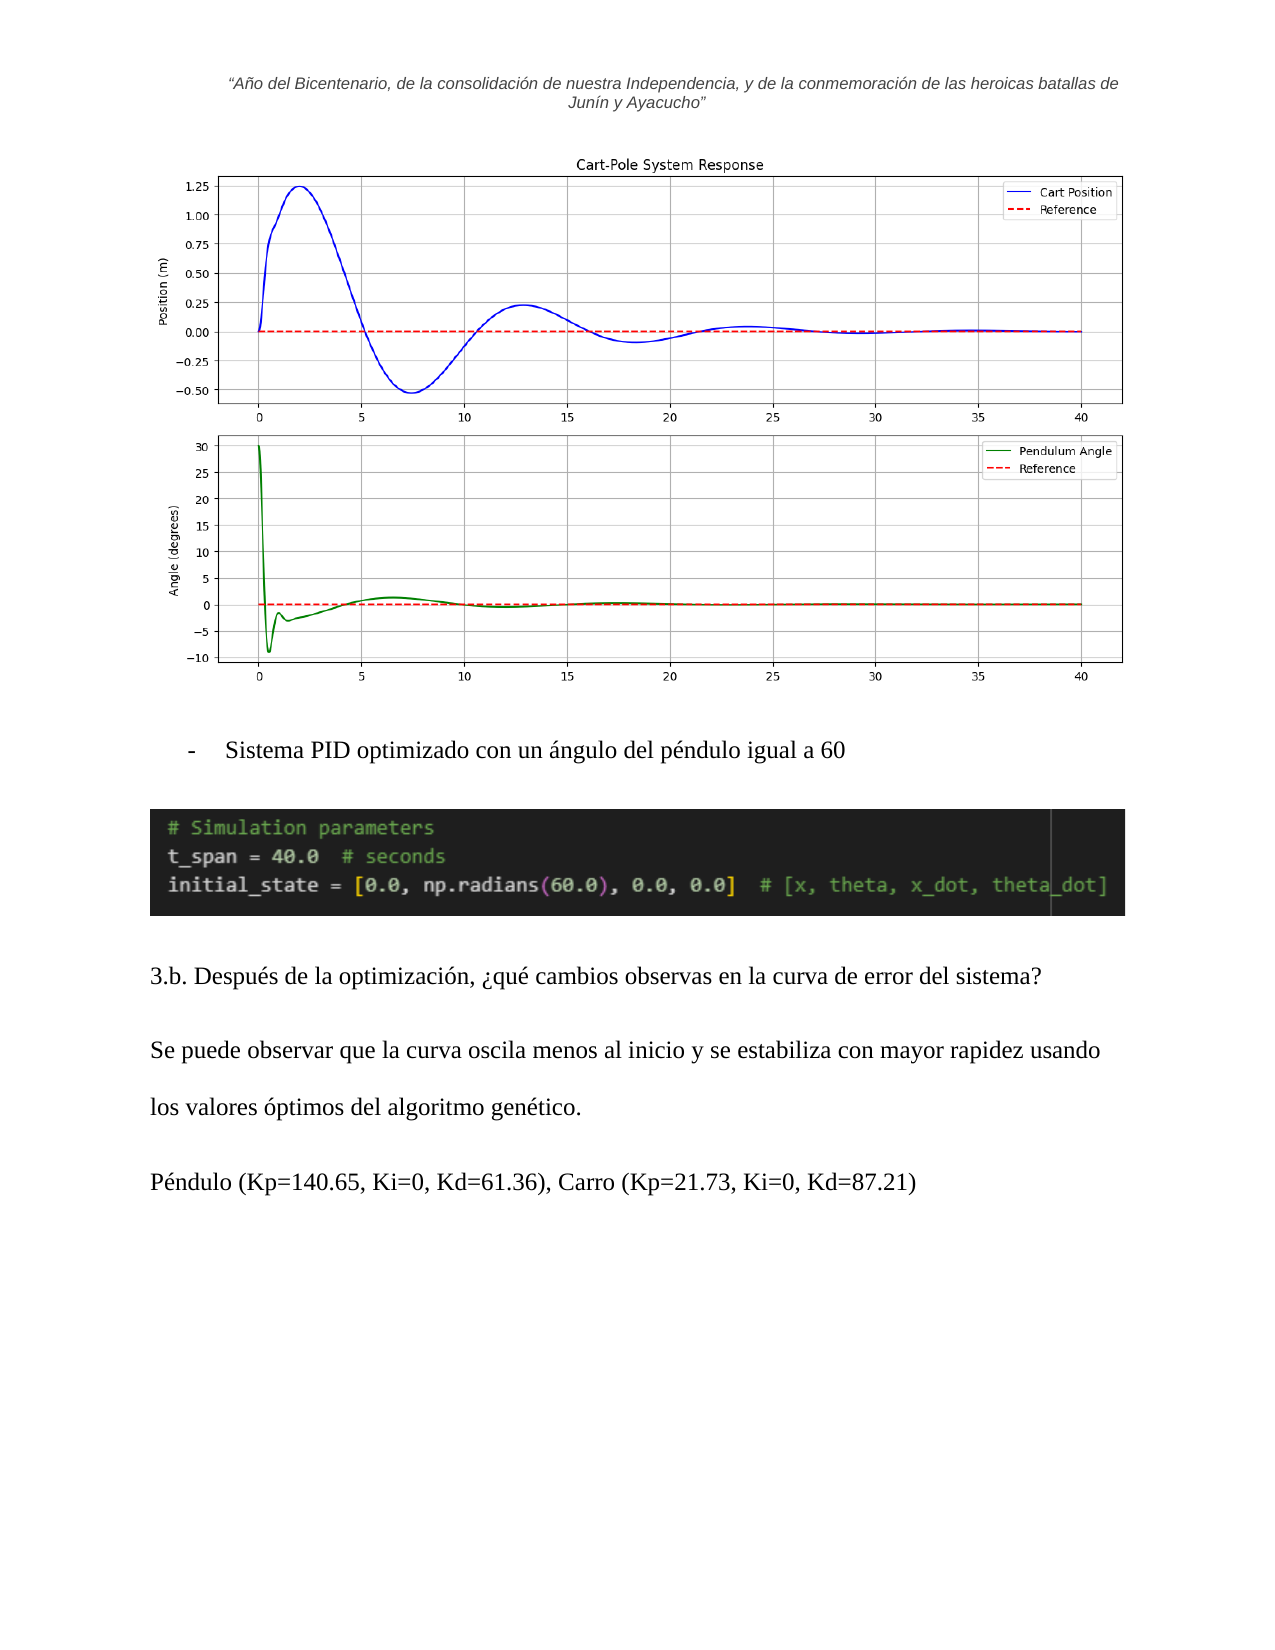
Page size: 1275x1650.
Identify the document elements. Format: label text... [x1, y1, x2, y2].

picture [150, 150, 1125, 690]
picture [150, 809, 1125, 916]
list Sistema PID optimizado con un ángulo del péndulo igual a 60 [187, 735, 1125, 764]
text Se puede observar que la curva oscila menos al inicio y se estabiliza con mayor rapidez usando los valores óptimos del algoritmo genético. [150, 1035, 1125, 1121]
text Péndulo (Kp=140.65, Ki=0, Kd=61.36), Carro (Kp=21.73, Ki=0, Kd=87.21) [150, 1167, 1125, 1195]
text 3.b. Después de la optimización, ¿qué cambios observas en la curva de error del sistema? [150, 961, 1125, 989]
